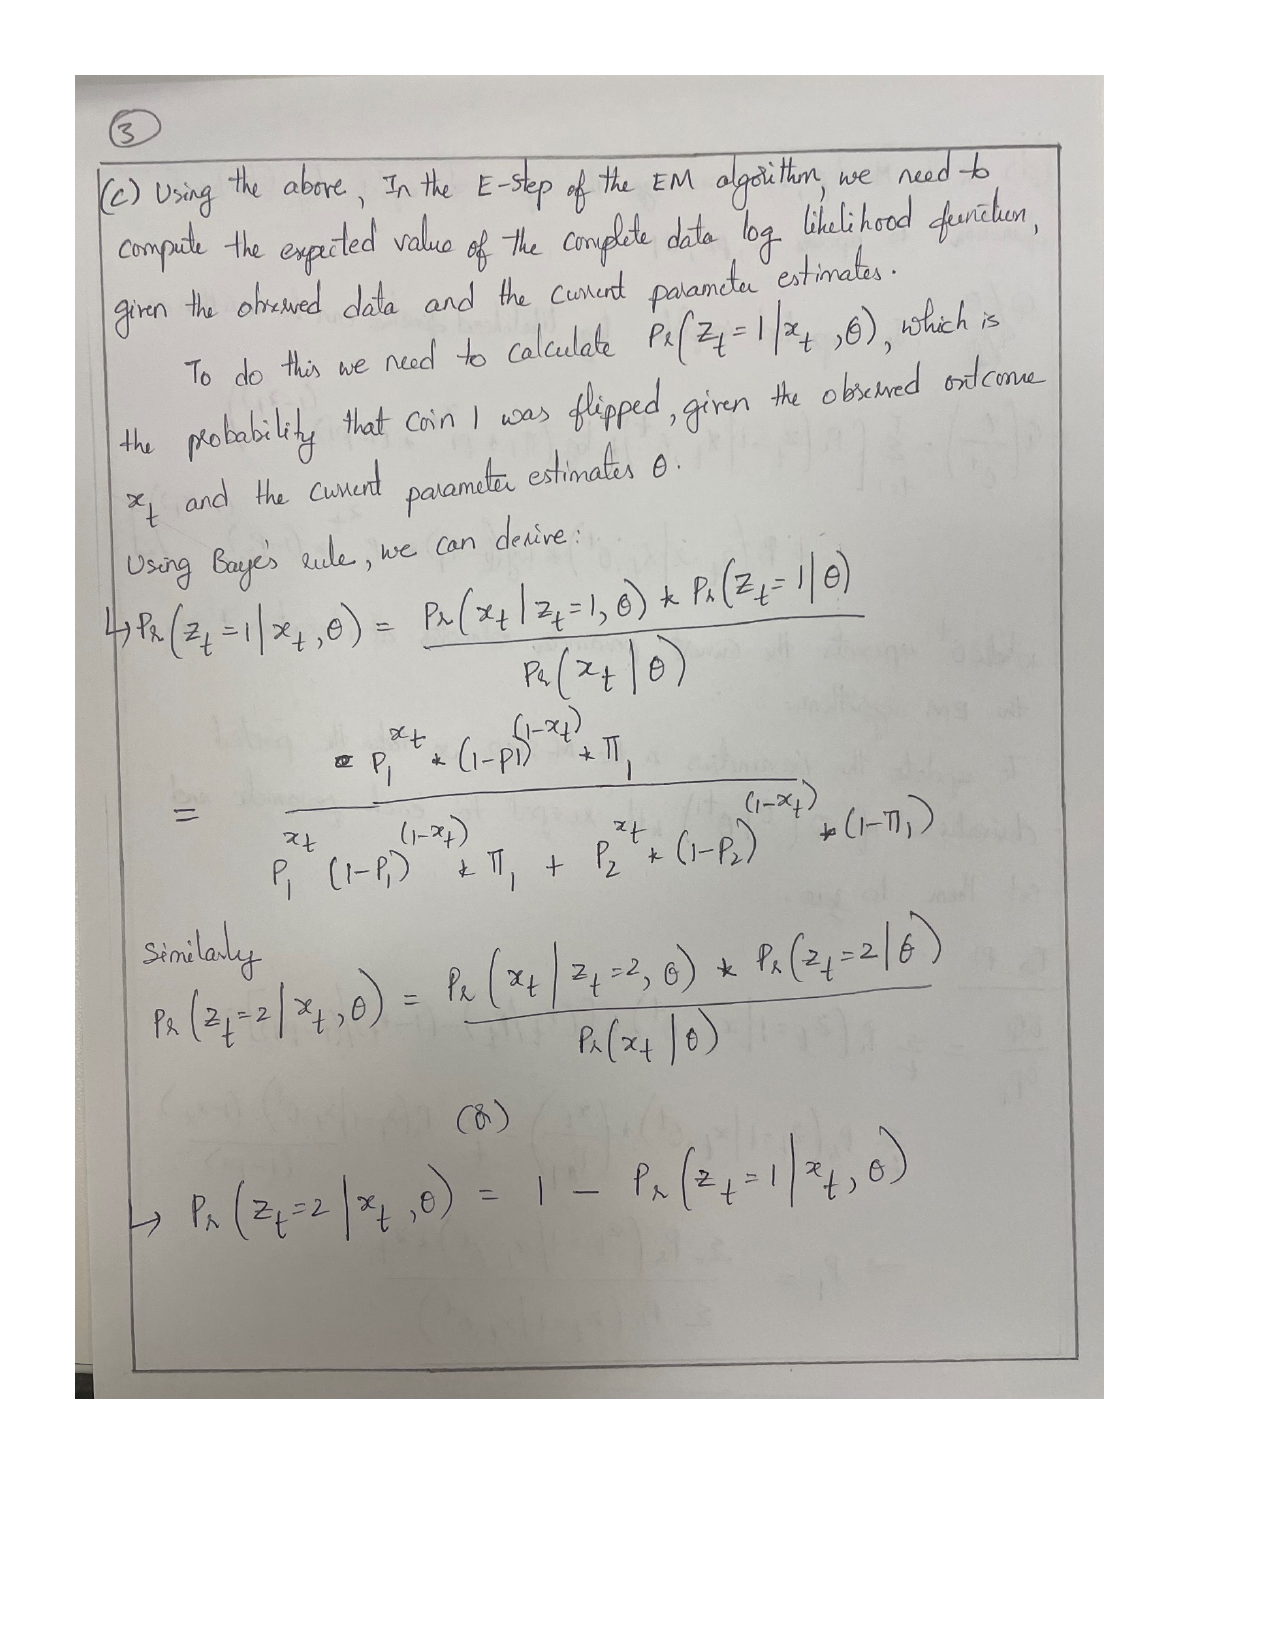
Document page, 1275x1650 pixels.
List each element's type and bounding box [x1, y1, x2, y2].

picture [75, 75, 1104, 1399]
